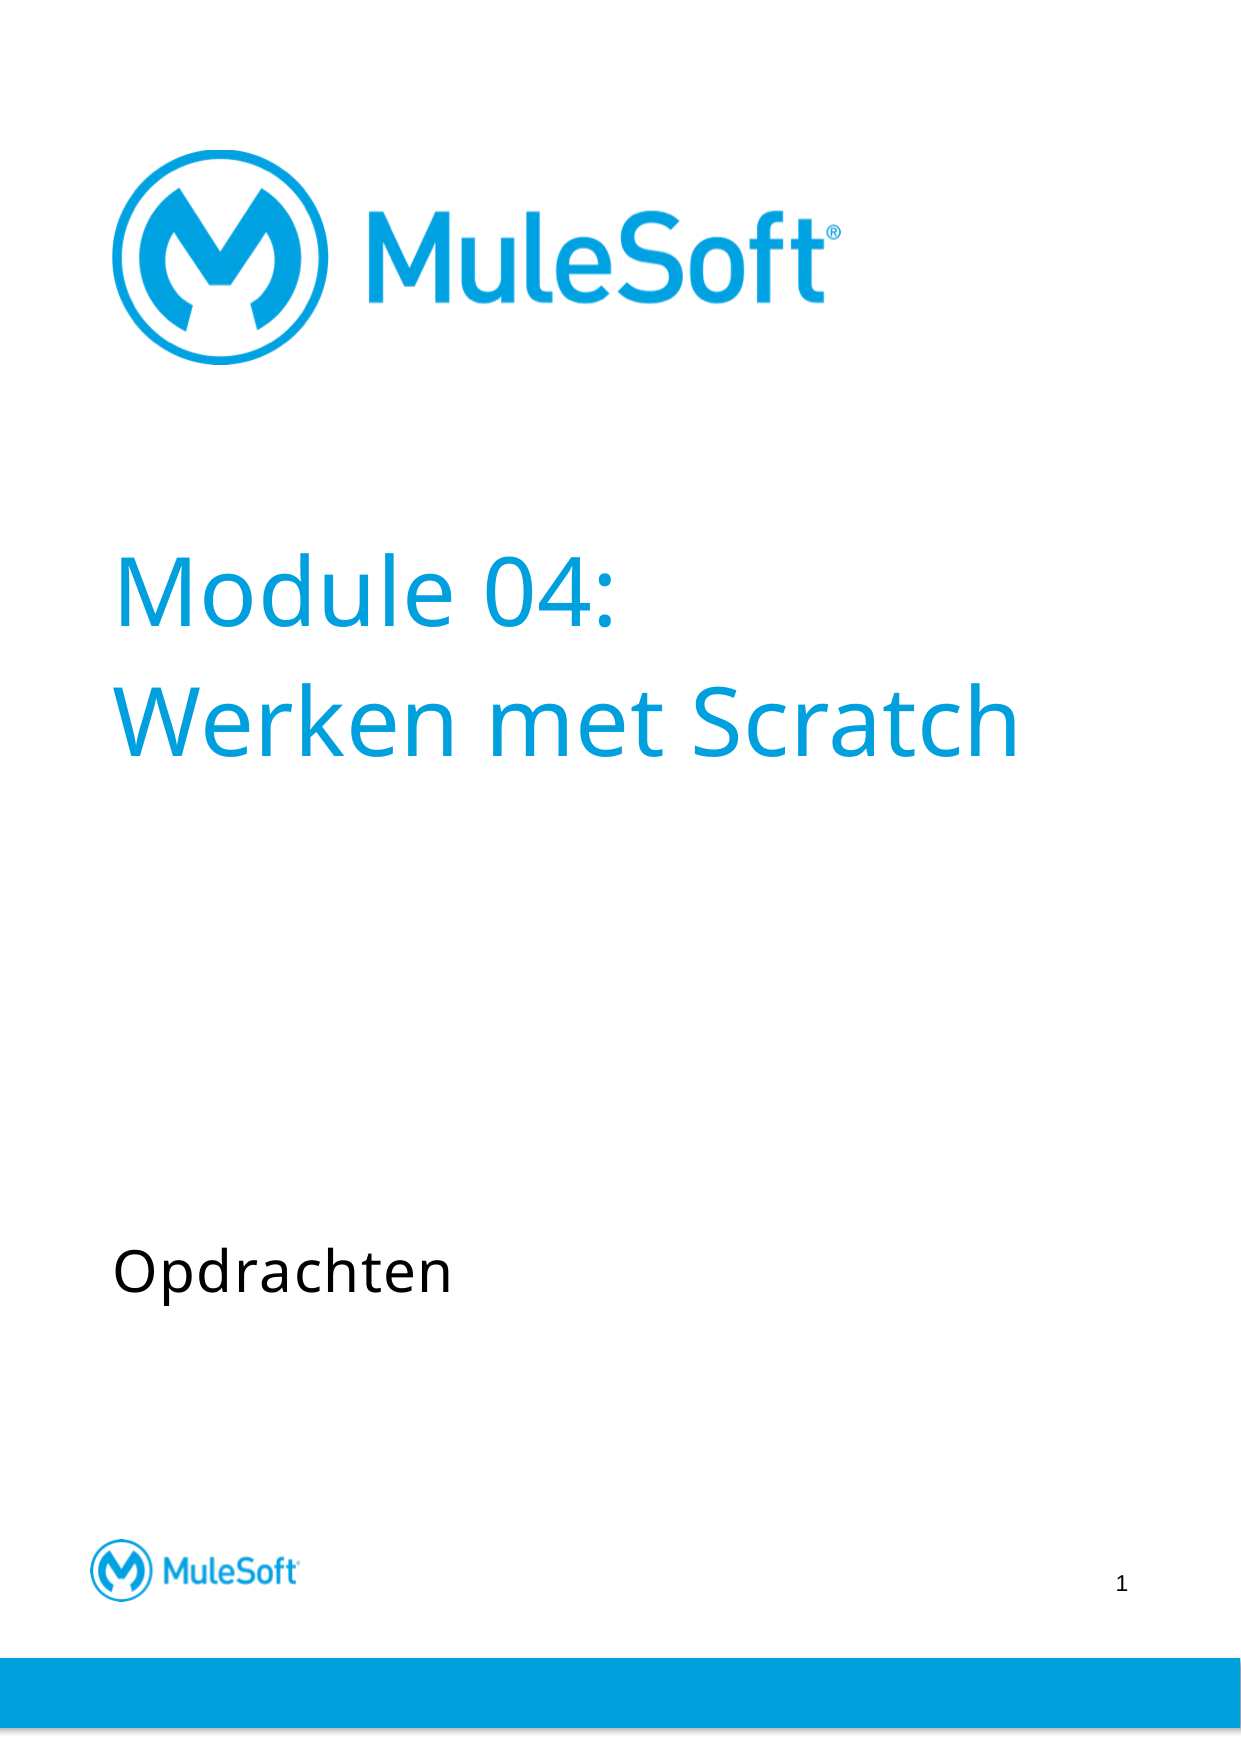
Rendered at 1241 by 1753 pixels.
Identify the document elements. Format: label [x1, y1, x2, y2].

picture [90, 1539, 115, 1564]
picture [112, 271, 206, 365]
picture [128, 1539, 300, 1602]
picture [90, 1577, 115, 1602]
picture [112, 150, 200, 243]
picture [122, 159, 318, 356]
picture [94, 1543, 150, 1599]
picture [234, 150, 841, 365]
